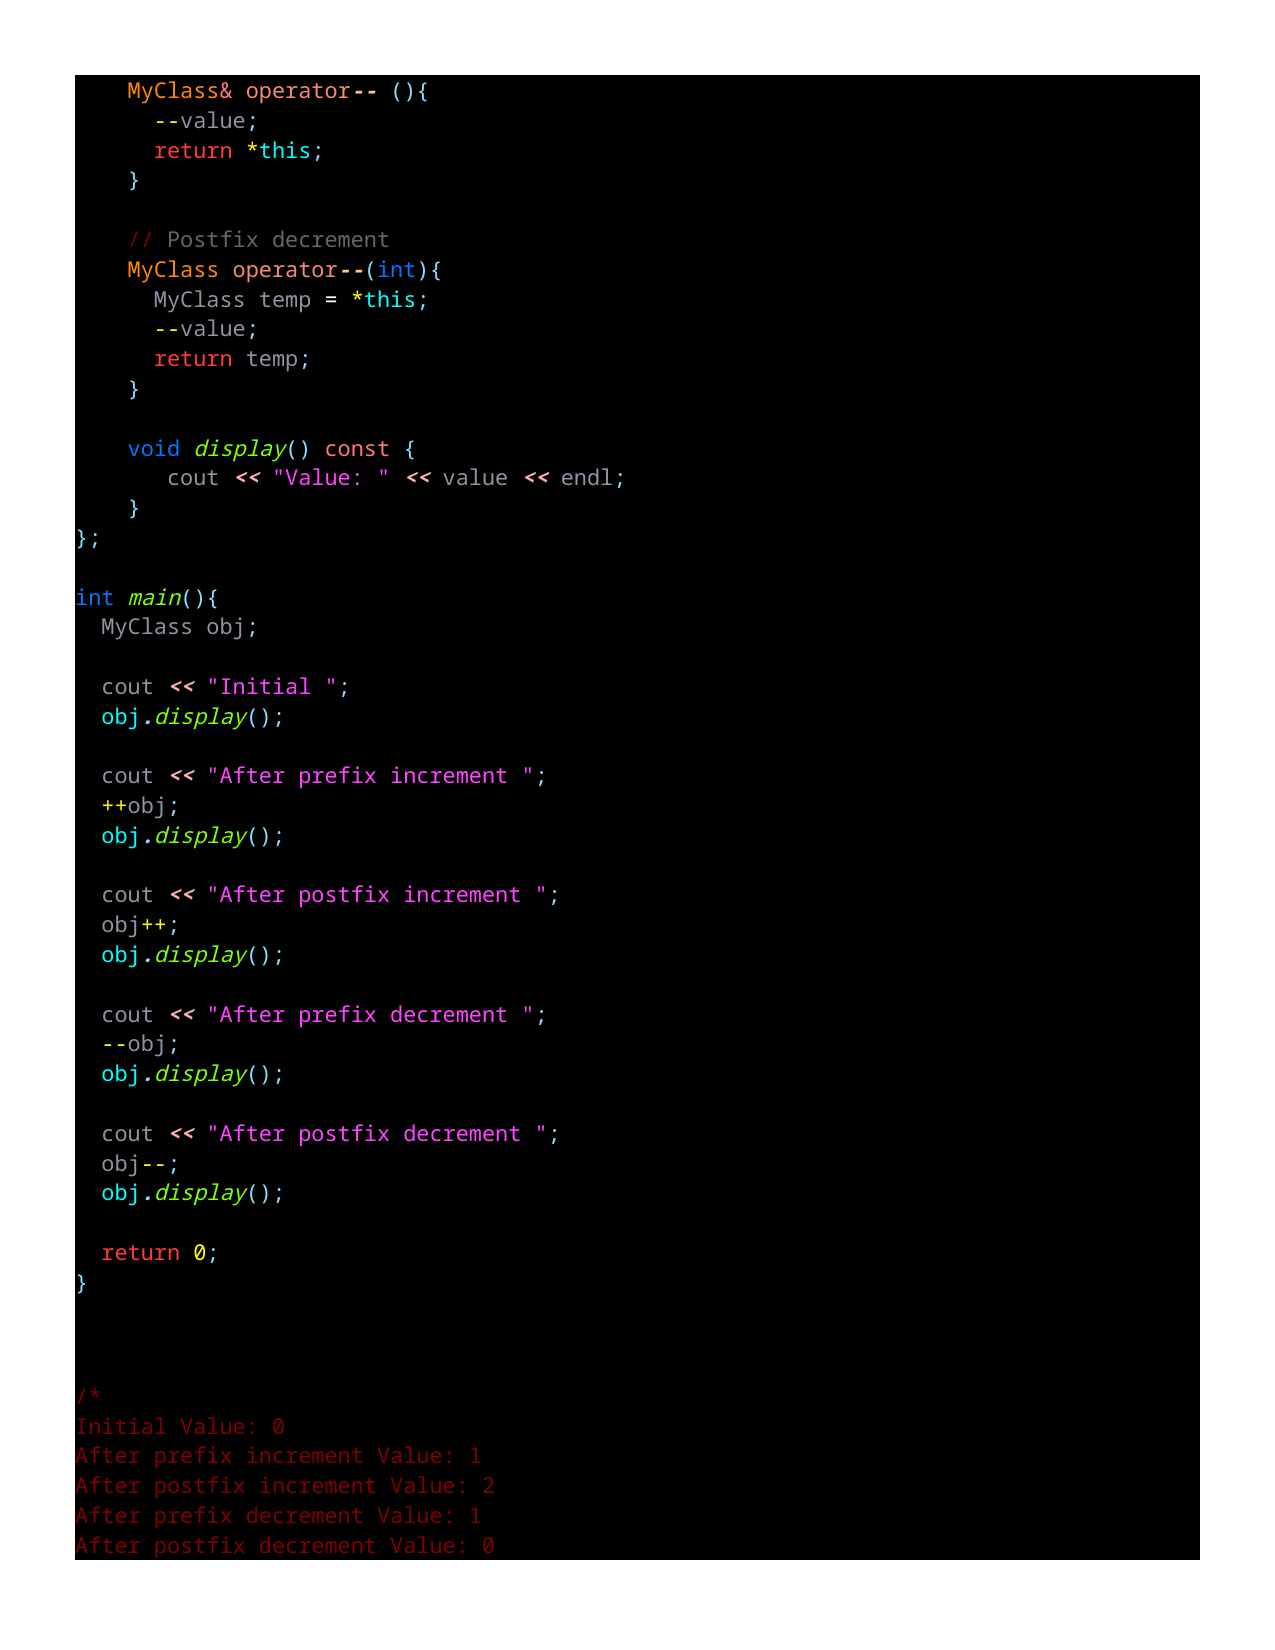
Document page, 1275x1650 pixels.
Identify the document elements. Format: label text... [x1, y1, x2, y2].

text After postfix increment Value: 2 [75, 1470, 1200, 1500]
text // Postfix decrement [75, 224, 1200, 254]
text obj--; [75, 1147, 1200, 1177]
text MyClass operator--(int){ [75, 254, 1200, 283]
text } [75, 492, 1200, 522]
text cout << "Value: " << value << endl; [75, 462, 1200, 492]
text cout << "After prefix decrement "; [75, 998, 1200, 1028]
text ++obj; [75, 790, 1200, 820]
text cout << "After postfix decrement "; [75, 1118, 1200, 1147]
text cout << "After postfix increment "; [75, 879, 1200, 909]
text void display() const { [75, 432, 1200, 462]
text } [75, 164, 1200, 194]
text }; [75, 522, 1200, 552]
text MyClass temp = *this; [75, 283, 1200, 313]
text Initial Value: 0 [75, 1411, 1200, 1441]
text --value; [75, 105, 1200, 134]
text return temp; [75, 343, 1200, 373]
text obj.display(); [75, 939, 1200, 969]
text After prefix decrement Value: 1 [75, 1500, 1200, 1530]
text obj.display(); [75, 701, 1200, 730]
text MyClass& operator-- (){ [75, 75, 1200, 105]
text return *this; [75, 134, 1200, 164]
text /* [75, 1381, 1200, 1411]
text MyClass obj; [75, 611, 1200, 641]
text obj.display(); [75, 820, 1200, 849]
text obj.display(); [75, 1058, 1200, 1088]
text cout << "After prefix increment "; [75, 760, 1200, 790]
text } [75, 1267, 1200, 1296]
text return 0; [75, 1237, 1200, 1267]
text cout << "Initial "; [75, 671, 1200, 701]
text After prefix increment Value: 1 [75, 1441, 1200, 1470]
text int main(){ [75, 581, 1200, 611]
text obj++; [75, 909, 1200, 939]
text --value; [75, 313, 1200, 343]
text --obj; [75, 1028, 1200, 1058]
text obj.display(); [75, 1177, 1200, 1207]
text After postfix decrement Value: 0 [75, 1530, 1200, 1560]
text } [75, 373, 1200, 403]
